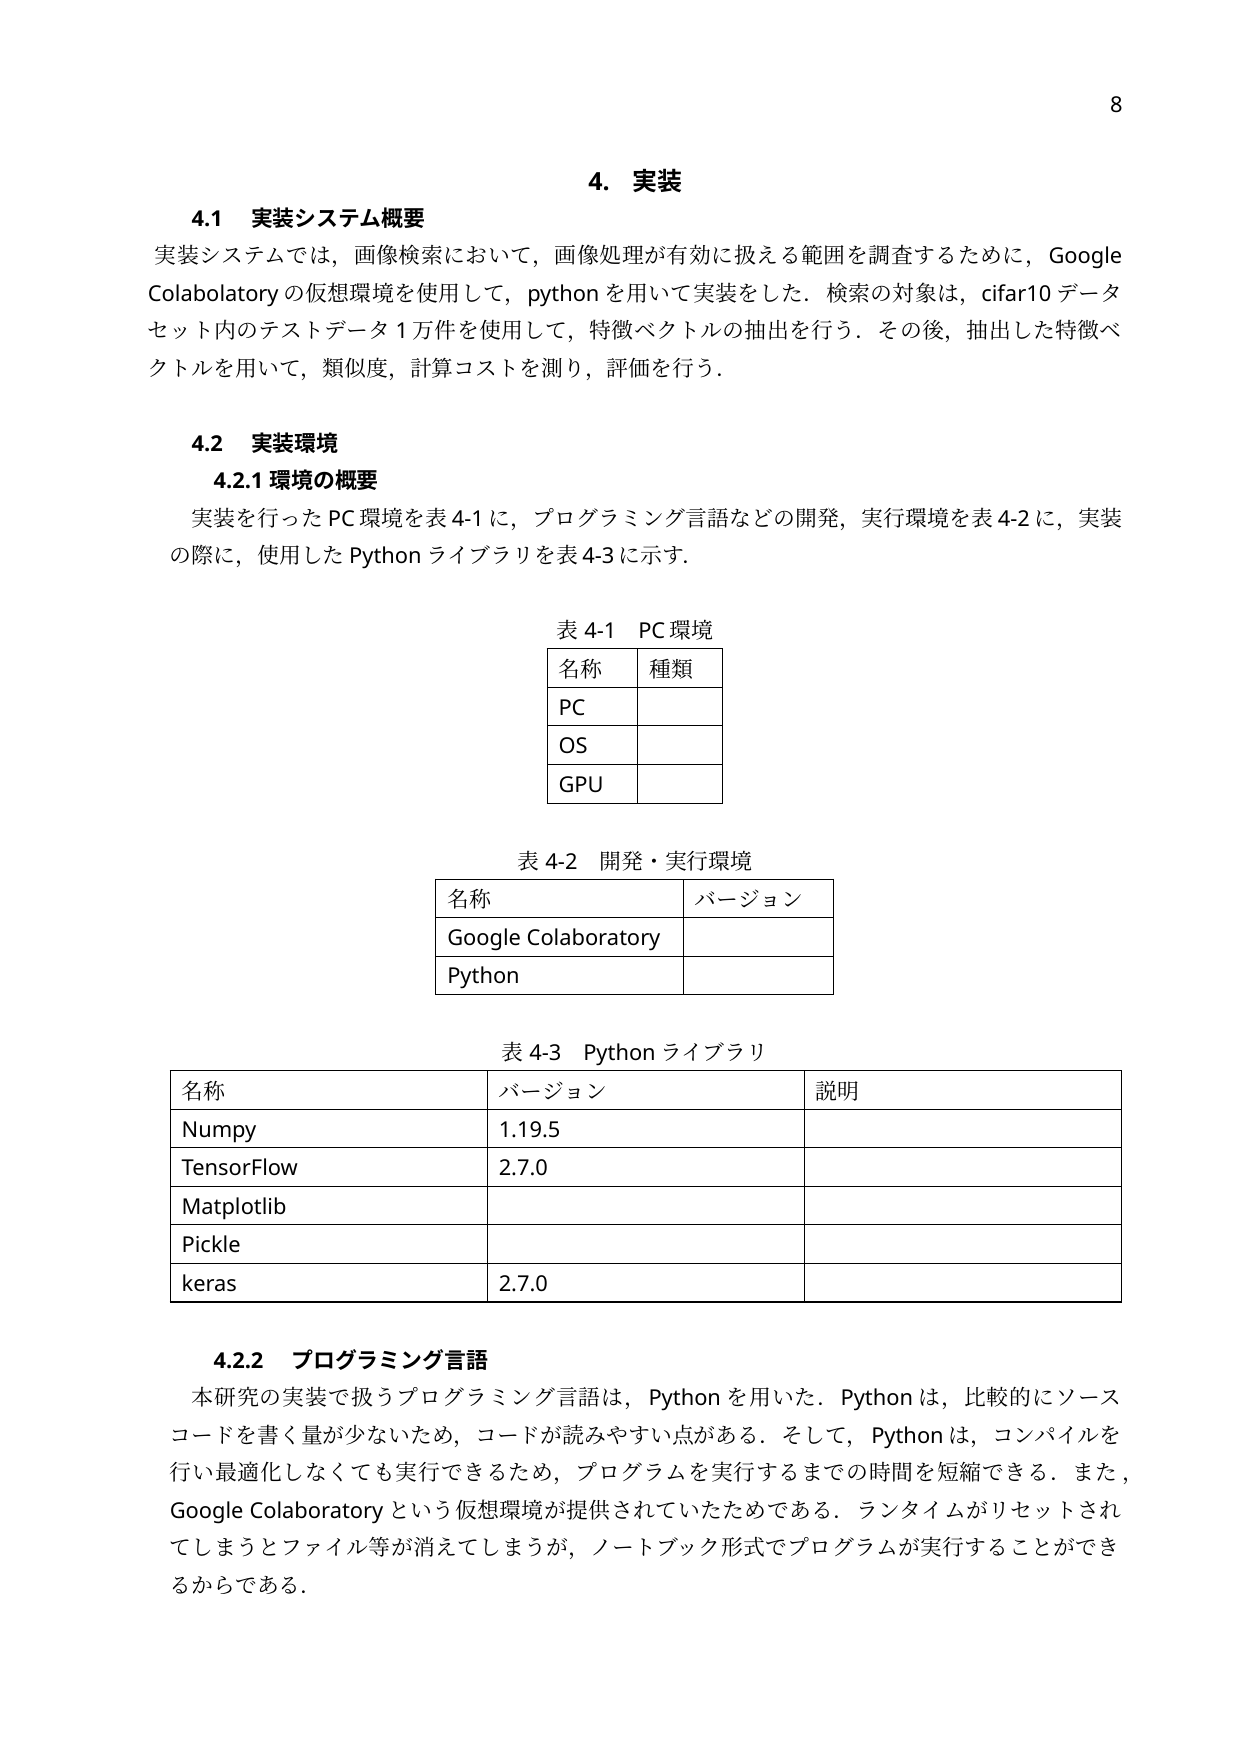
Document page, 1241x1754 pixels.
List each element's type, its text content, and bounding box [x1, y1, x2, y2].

table_cell Matplotlib [171, 1187, 487, 1224]
table_header 名称 [548, 649, 637, 687]
text 表 4-3 Pythonライブラリ [148, 1033, 1122, 1070]
table_cell 2.7.0 [488, 1148, 804, 1186]
table_cell keras [171, 1264, 487, 1301]
table_cell [638, 688, 722, 725]
text 本研究の実装で扱うプログラミング言語は，Pythonを用いた．Pythonは，比較的にソースコードを書く量が少ないため，コードが読みやすい点がある．そして，Pythonは，コンパイルを行い最適化しなくても実行できるため，プログラムを実行するまでの時間を短縮できる．また，Google Colaboratoryという仮想環境が提供されていたためである．ランタイムがリセットされてしまうとファイル等が消えてしまうが，ノートブック形式でプログラムが実行することができるからである． [169, 1377, 1122, 1602]
table_cell [684, 957, 833, 994]
table_header 説明 [805, 1071, 1121, 1109]
table_cell [805, 1110, 1121, 1147]
table_cell [684, 918, 833, 956]
table_cell 2.7.0 [488, 1264, 804, 1301]
subtitle 実装環境 [191, 423, 1122, 461]
table_cell [488, 1225, 804, 1263]
subtitle 実装システム概要 [191, 198, 1122, 236]
subtitle 実装 [148, 161, 1122, 198]
table_cell TensorFlow [171, 1148, 487, 1186]
table_cell OS [548, 726, 637, 764]
table_header バージョン [488, 1071, 804, 1109]
subtitle 環境の概要 [169, 461, 1100, 498]
table_cell 1.19.5 [488, 1110, 804, 1147]
text 表 4-1 PC環境 [148, 611, 1122, 648]
table_header 種類 [638, 649, 722, 687]
text 表 4-2 開発・実行環境 [148, 841, 1122, 878]
table_cell [805, 1187, 1121, 1224]
table_cell [805, 1225, 1121, 1263]
table_cell Pickle [171, 1225, 487, 1263]
table_cell Python [436, 957, 683, 994]
table_cell [638, 765, 722, 802]
table_cell [638, 726, 722, 764]
table_cell [805, 1264, 1121, 1301]
table_cell Google Colaboratory [436, 918, 683, 956]
subtitle プログラミング言語 [169, 1340, 1100, 1377]
table_cell PC [548, 688, 637, 725]
text 実装システムでは，画像検索において，画像処理が有効に扱える範囲を調査するために，Google Colabolatoryの仮想環境を使用して，pythonを用いて実装をした．検索の対象は，cifar10データセット内のテストデータ1万件を使用して，特徴ベクトルの抽出を行う．その後，抽出した特徴ベクトルを用いて，類似度，計算コストを測り，評価を行う． [148, 236, 1122, 386]
table_cell [488, 1187, 804, 1224]
text 実装を行ったPC環境を表4-1に，プログラミング言語などの開発，実行環境を表4-2に，実装の際に，使用したPythonライブラリを表4-3に示す． [169, 498, 1122, 573]
table_cell [805, 1148, 1121, 1186]
table_cell GPU [548, 765, 637, 802]
table_header 名称 [436, 880, 683, 917]
table_header 名称 [171, 1071, 487, 1109]
table_header バージョン [684, 880, 833, 917]
table_cell Numpy [171, 1110, 487, 1147]
